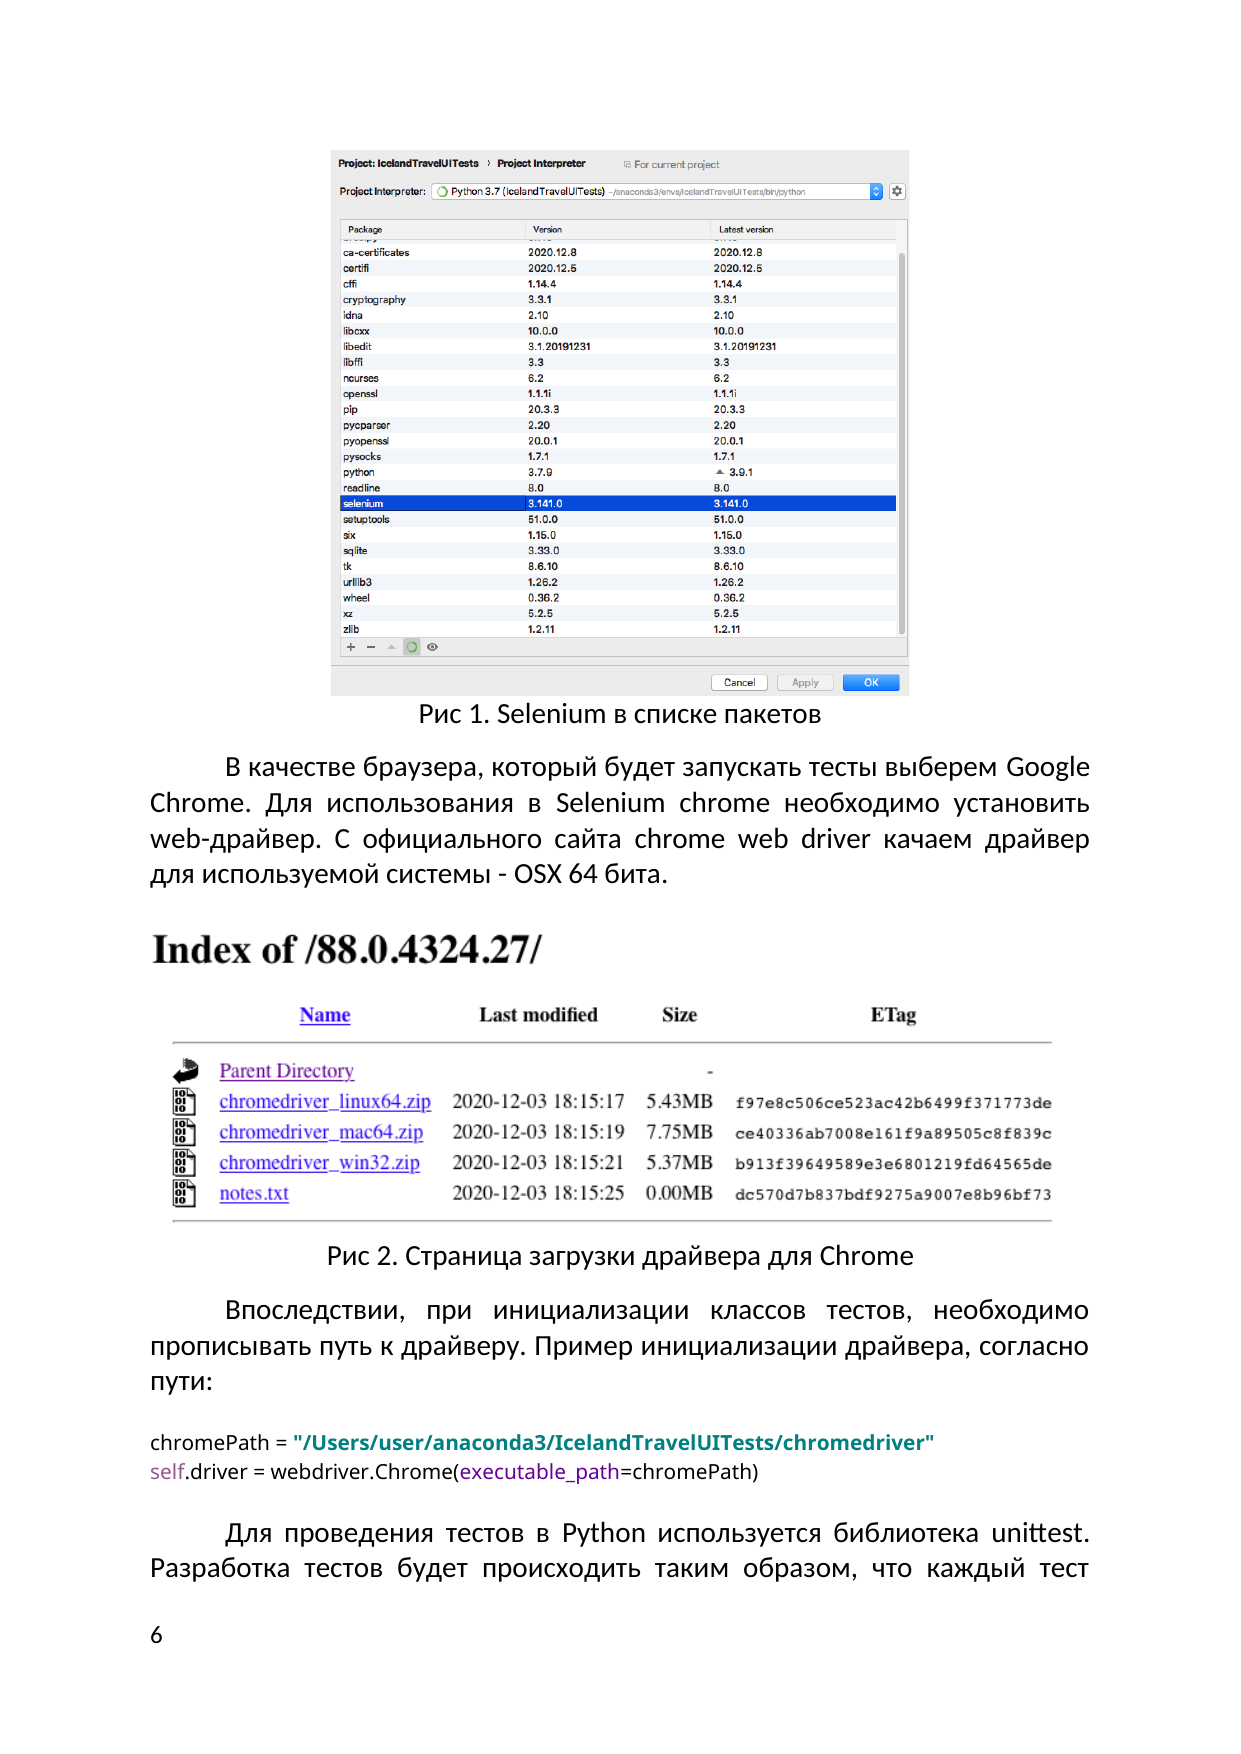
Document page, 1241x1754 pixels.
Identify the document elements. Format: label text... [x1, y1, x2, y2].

text Впоследствии, при инициализации классов тестов, необходимо прописывать путь к драйверу. Пример инициализации драйвера, согласно пути: [150, 1291, 1090, 1398]
text chromePath = "/Users/user/anaconda3/IcelandTravelUITests/chromedriver" self.driver = webdriver.Chrome(executable_path=chromePath) [150, 1428, 1090, 1485]
picture [150, 921, 1091, 1238]
picture [330, 150, 910, 696]
text В качестве браузера, который будет запускать тесты выберем Google Chrome. Для использования в Selenium chrome необходимо установить web-драйвер. С официального сайта chrome web driver качаем драйвер для используемой системы - OSX 64 бита. [150, 748, 1090, 891]
text Рис 1. Selenium в списке пакетов [150, 695, 1090, 731]
text Рис 2. Страница загрузки драйвера для Chrome [150, 1238, 1090, 1273]
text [150, 1514, 1090, 1585]
